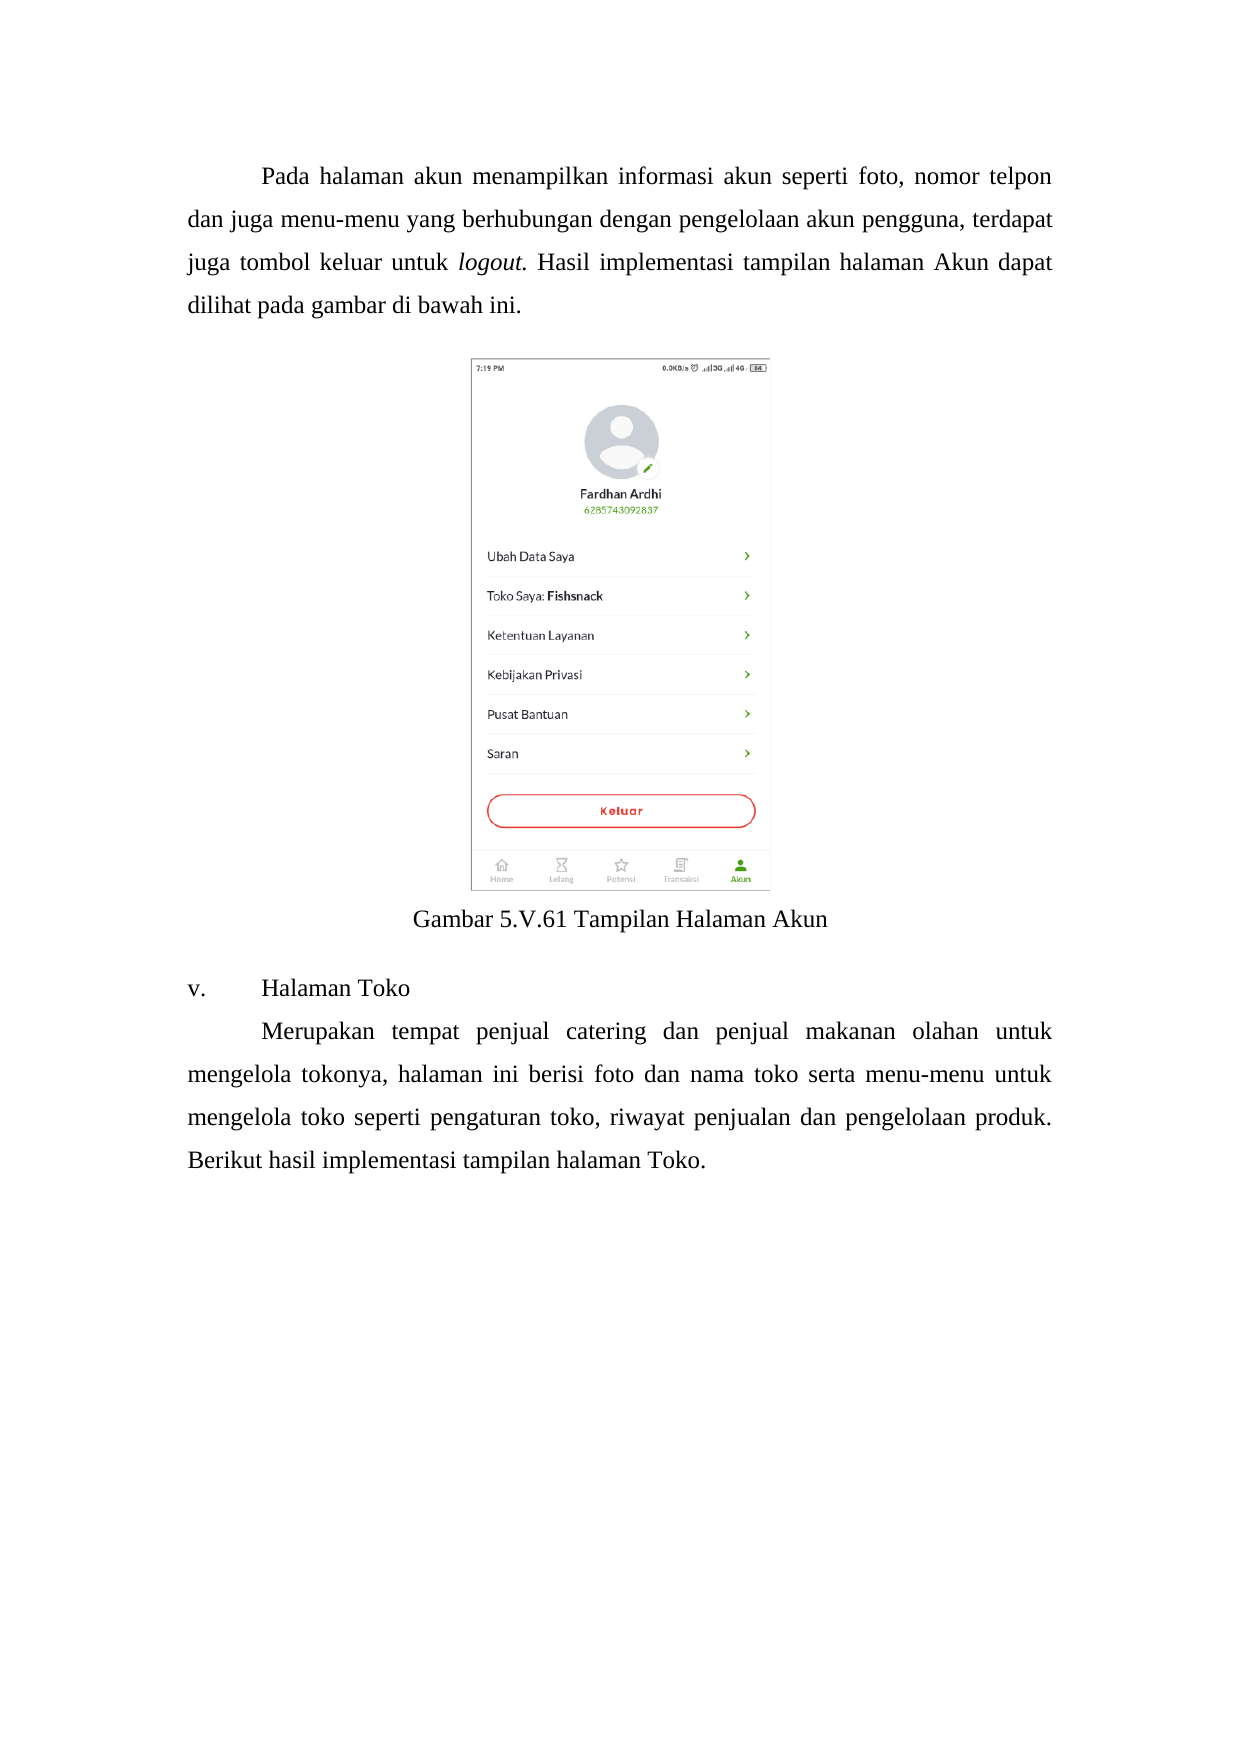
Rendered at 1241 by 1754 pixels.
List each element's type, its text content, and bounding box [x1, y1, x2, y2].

text Merupakan tempat penjual catering dan penjual makanan olahan untuk mengelola tokonya, halaman ini berisi foto dan nama toko serta menu-menu untuk mengelola toko seperti pengaturan toko, riwayat penjualan dan pengelolaan produk. Berikut hasil implementasi tampilan halaman Toko. [187, 1016, 1053, 1174]
text Pada halaman akun menampilkan informasi akun seperti foto, nomor telpon dan juga menu-menu yang berhubungan dengan pengelolaan akun pengguna, terdapat juga tombol keluar untuk logout. Hasil implementasi tampilan halaman Akun dapat dilihat pada gambar di bawah ini. [187, 161, 1053, 319]
list Halaman Toko [187, 973, 1053, 1001]
picture [470, 358, 771, 891]
